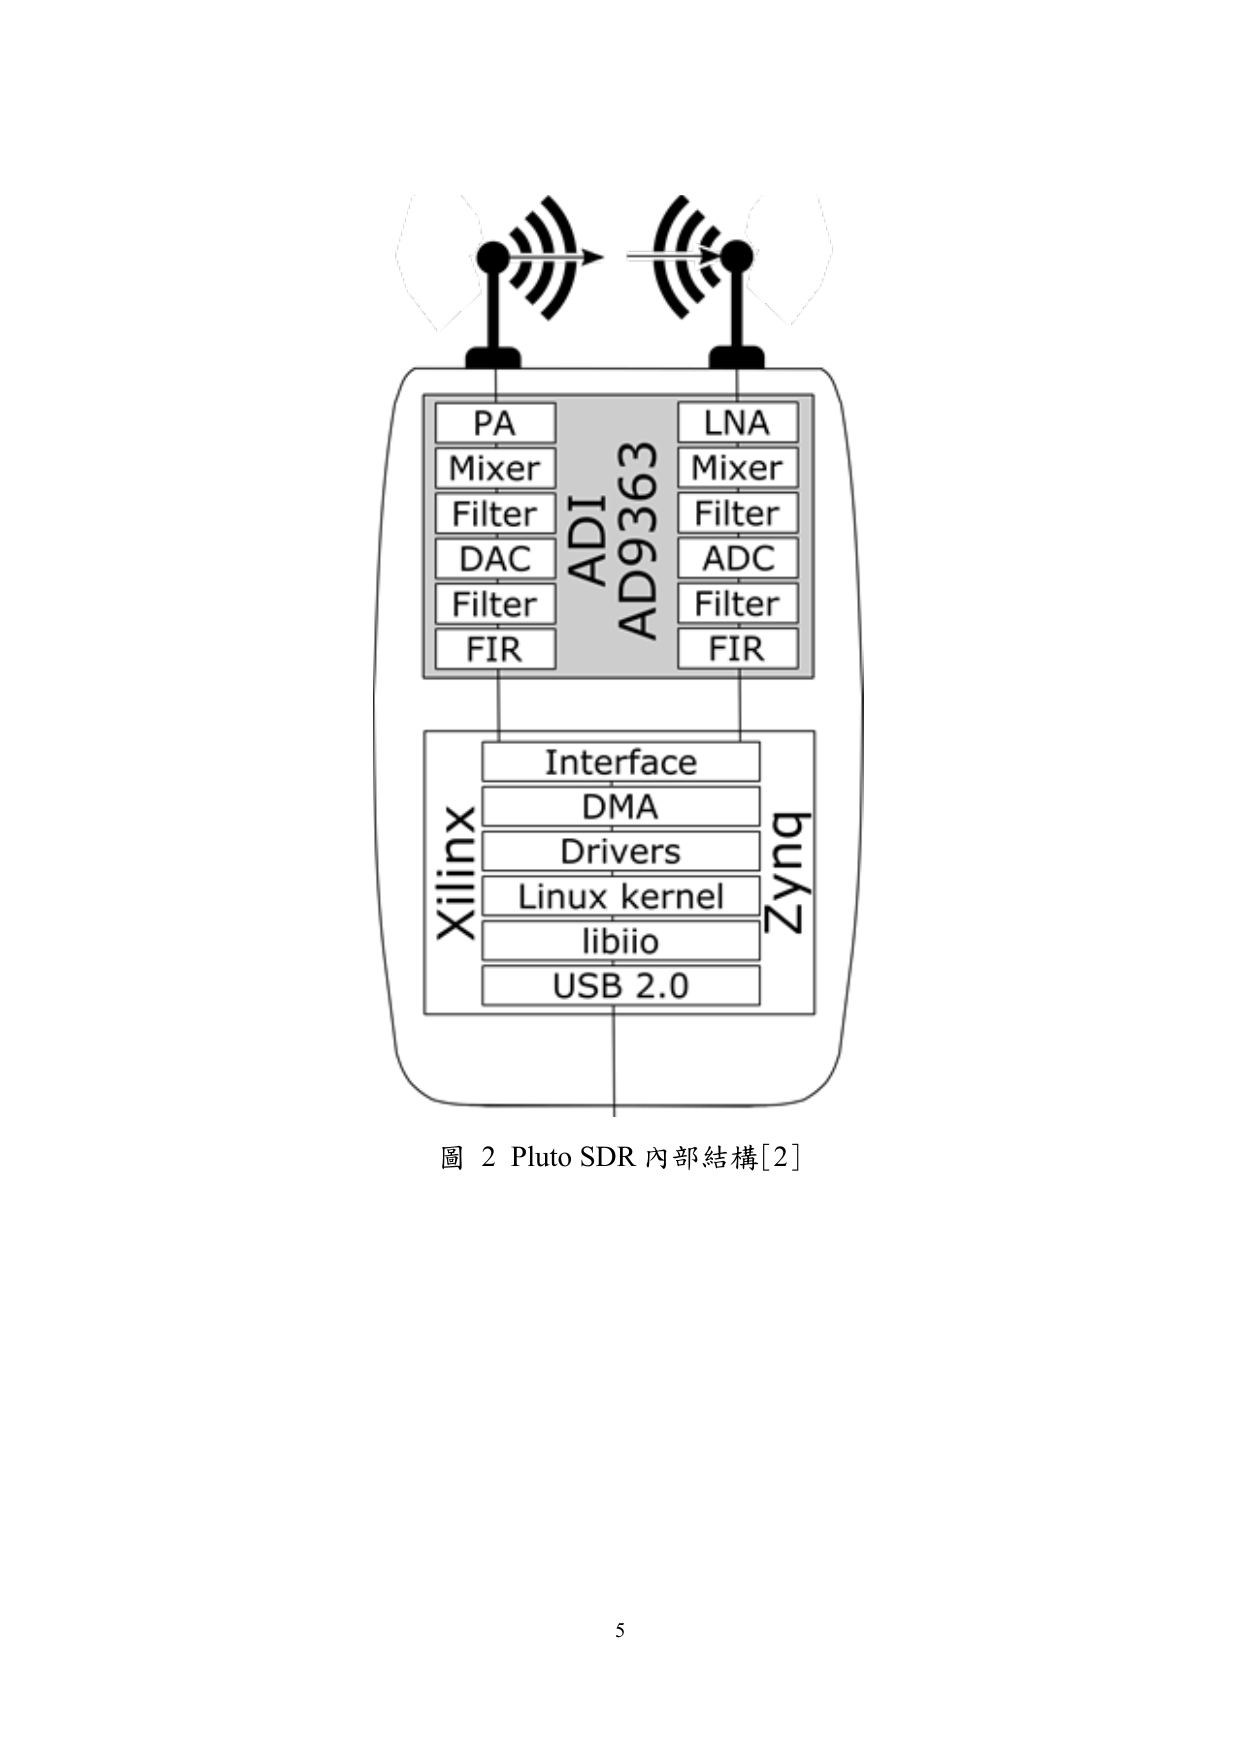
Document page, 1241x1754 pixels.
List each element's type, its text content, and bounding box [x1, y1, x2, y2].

picture [373, 195, 864, 1117]
